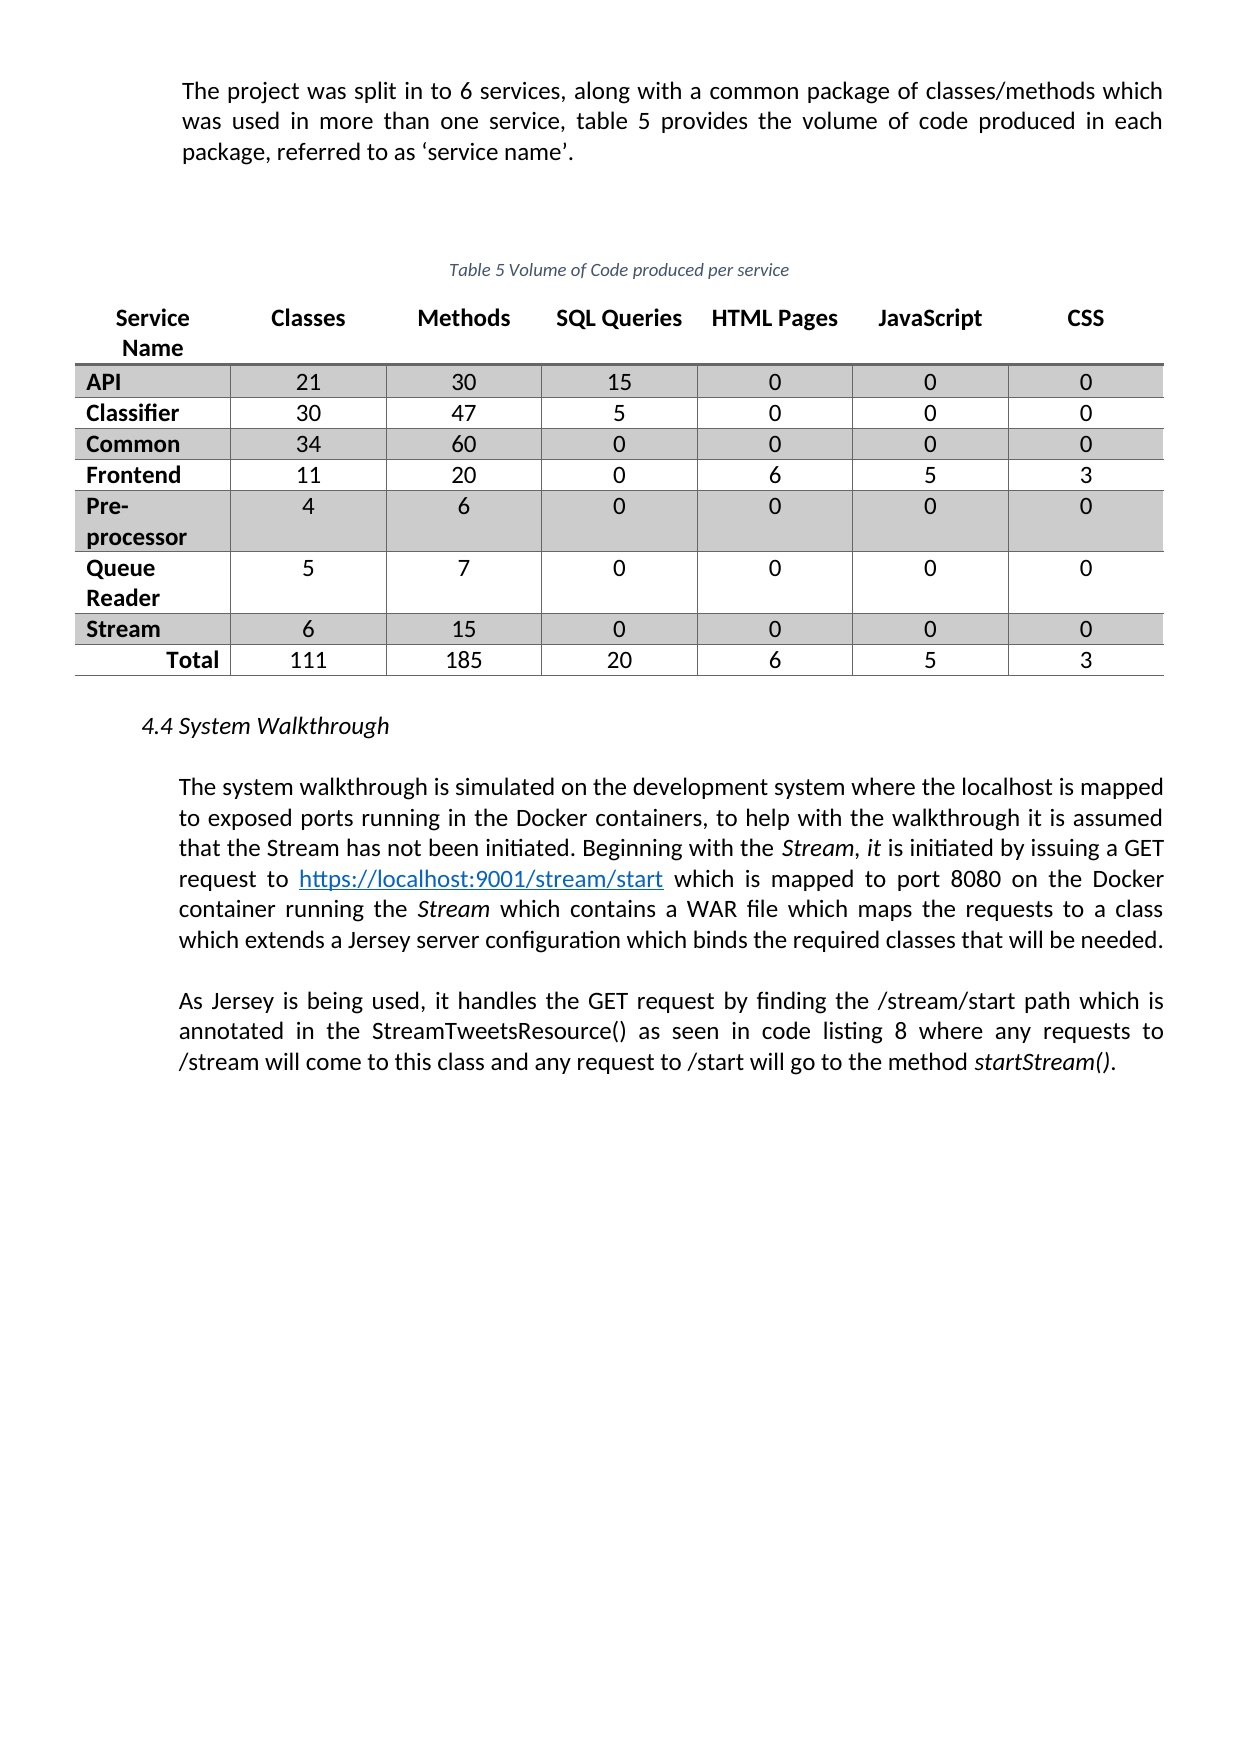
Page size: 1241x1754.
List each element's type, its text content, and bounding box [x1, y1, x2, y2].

table_cell 47 [387, 398, 541, 428]
table_cell 0 [542, 460, 697, 490]
table_cell Queue Reader [75, 552, 230, 613]
table_cell 0 [1009, 366, 1163, 397]
table_header HTML Pages [697, 302, 852, 363]
table_cell 0 [698, 366, 852, 397]
table_cell 0 [1009, 429, 1163, 459]
table_cell 21 [231, 366, 386, 397]
text Table 5 Volume of Code produced per service [75, 258, 1165, 281]
table_cell 6 [387, 491, 541, 551]
table_cell 0 [542, 429, 697, 459]
table_cell 11 [231, 460, 386, 490]
table_cell 30 [231, 398, 386, 428]
table_cell 34 [231, 429, 386, 459]
table_cell 5 [542, 398, 697, 428]
text The system walkthrough is simulated on the development system where the localhost is mapped to exposed ports running in the Docker containers, to help with the walkthrough it is assumed that the Stream has not been initiated. Beginning with the Stream, it is initiated by issuing a GET request to https://localhost:9001/stream/start which is mapped to port 8080 on the Docker container running the Stream which contains a WAR file which maps the requests to a class which extends a Jersey server configuration which binds the required classes that will be needed. [178, 771, 1165, 954]
text The project was split in to 6 services, along with a common package of classes/methods which was used in more than one service, table 5 provides the volume of code produced in each package, referred to as ‘service name’. [182, 75, 1165, 167]
table_header Service Name [75, 302, 230, 363]
table_header JavaScript [853, 302, 1008, 363]
table_cell 0 [698, 398, 852, 428]
table_cell 0 [542, 491, 697, 551]
table_cell 15 [542, 366, 697, 397]
table_header Methods [386, 302, 541, 363]
table_cell 0 [698, 552, 852, 613]
table_cell 3 [1009, 460, 1163, 490]
table_cell 20 [542, 645, 697, 675]
table_cell 20 [387, 460, 541, 490]
table_cell 0 [853, 614, 1008, 644]
table_cell 0 [853, 366, 1008, 397]
table_cell 0 [698, 614, 852, 644]
table_cell 5 [853, 460, 1008, 490]
table_cell Stream [75, 614, 230, 644]
table_cell 0 [1009, 552, 1163, 613]
table_cell 3 [1009, 645, 1163, 675]
table_cell 0 [853, 491, 1008, 551]
table_cell Total [75, 645, 230, 675]
text As Jersey is being used, it handles the GET request by finding the /stream/start path which is annotated in the StreamTweetsResource() as seen in code listing 8 where any requests to /stream will come to this class and any request to /start will go to the method startStream(). [178, 985, 1165, 1076]
table_cell 30 [387, 366, 541, 397]
table_cell 6 [698, 460, 852, 490]
table_cell Common [75, 429, 230, 459]
table_cell Pre-processor [75, 491, 230, 551]
table_cell 5 [231, 552, 386, 613]
table_cell 0 [853, 429, 1008, 459]
table_cell 0 [1009, 398, 1163, 428]
table_cell 0 [698, 429, 852, 459]
table_cell Classifier [75, 398, 230, 428]
table_cell 111 [231, 645, 386, 675]
table_cell 6 [231, 614, 386, 644]
table_cell 0 [1009, 614, 1163, 644]
table_cell 6 [698, 645, 852, 675]
table_cell 185 [387, 645, 541, 675]
table_cell 5 [853, 645, 1008, 675]
table_header CSS [1008, 302, 1163, 363]
table_cell 0 [698, 491, 852, 551]
subtitle System Walkthrough [141, 710, 1165, 741]
table_cell 15 [387, 614, 541, 644]
table_cell 0 [542, 552, 697, 613]
table_header Classes [230, 302, 386, 363]
table_cell Frontend [75, 460, 230, 490]
table_cell 0 [853, 552, 1008, 613]
table_header SQL Queries [541, 302, 697, 363]
table_cell 7 [387, 552, 541, 613]
table_cell 0 [542, 614, 697, 644]
table_cell 60 [387, 429, 541, 459]
table_cell 4 [231, 491, 386, 551]
table_cell API [75, 366, 230, 397]
table_cell 0 [853, 398, 1008, 428]
table_cell 0 [1009, 491, 1163, 551]
